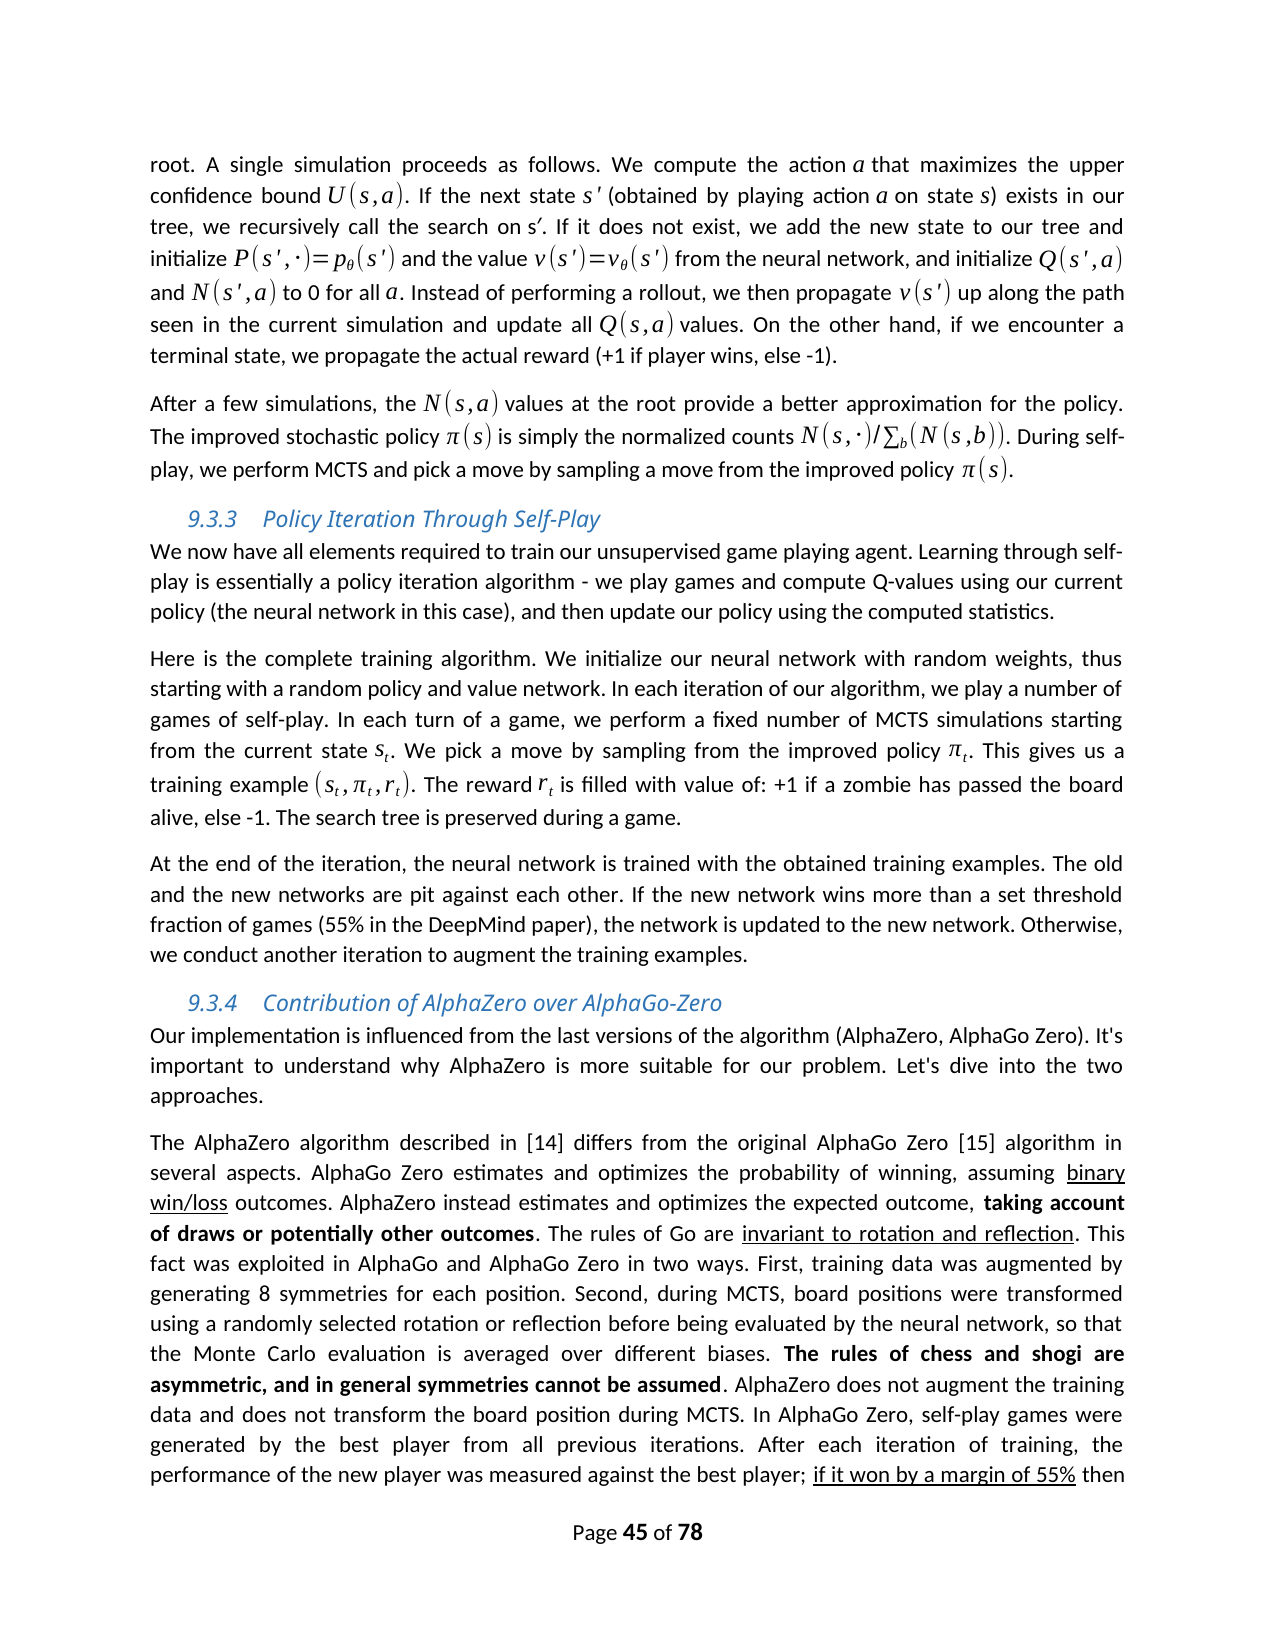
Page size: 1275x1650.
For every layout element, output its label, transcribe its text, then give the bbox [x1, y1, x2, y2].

subtitle Policy Iteration Through Self-Play [187, 503, 1125, 534]
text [150, 1128, 1125, 1488]
text At the end of the iteration, the neural network is trained with the obtained training examples. The old and the new networks are pit against each other. If the new network wins more than a set threshold fraction of games (55% in the DeepMind paper), the network is updated to the new network. Otherwise, we conduct another iteration to augment the training examples. [150, 849, 1125, 968]
text Here is the complete training algorithm. We initialize our neural network with random weights, thus starting with a random policy and value network. In each iteration of our algorithm, we play a number of games of self-play. In each turn of a game, we perform a fixed number of MCTS simulations starting from the current state . We pick a move by sampling from the improved policy . This gives us a training example . The reward is filled with value of: +1 if a zombie has passed the board alive, else -1. The search tree is preserved during a game. [150, 644, 1125, 831]
text Our implementation is influenced from the last versions of the algorithm (AlphaZero, AlphaGo Zero). It's important to understand why AlphaZero is more suitable for our problem. Let's dive into the two approaches. [150, 1021, 1125, 1109]
text We now have all elements required to train our unsupervised game playing agent. Learning through self-play is essentially a policy iteration algorithm - we play games and compute Q-values using our current policy (the neural network in this case), and then update our policy using the computed statistics. [150, 537, 1125, 625]
text After a few simulations, the values at the root provide a better approximation for the policy. The improved stochastic policy is simply the normalized counts . During self-play, we perform MCTS and pick a move by sampling a move from the improved policy . [150, 388, 1125, 484]
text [150, 150, 1125, 369]
subtitle Contribution of AlphaZero over AlphaGo-Zero [187, 987, 1125, 1018]
